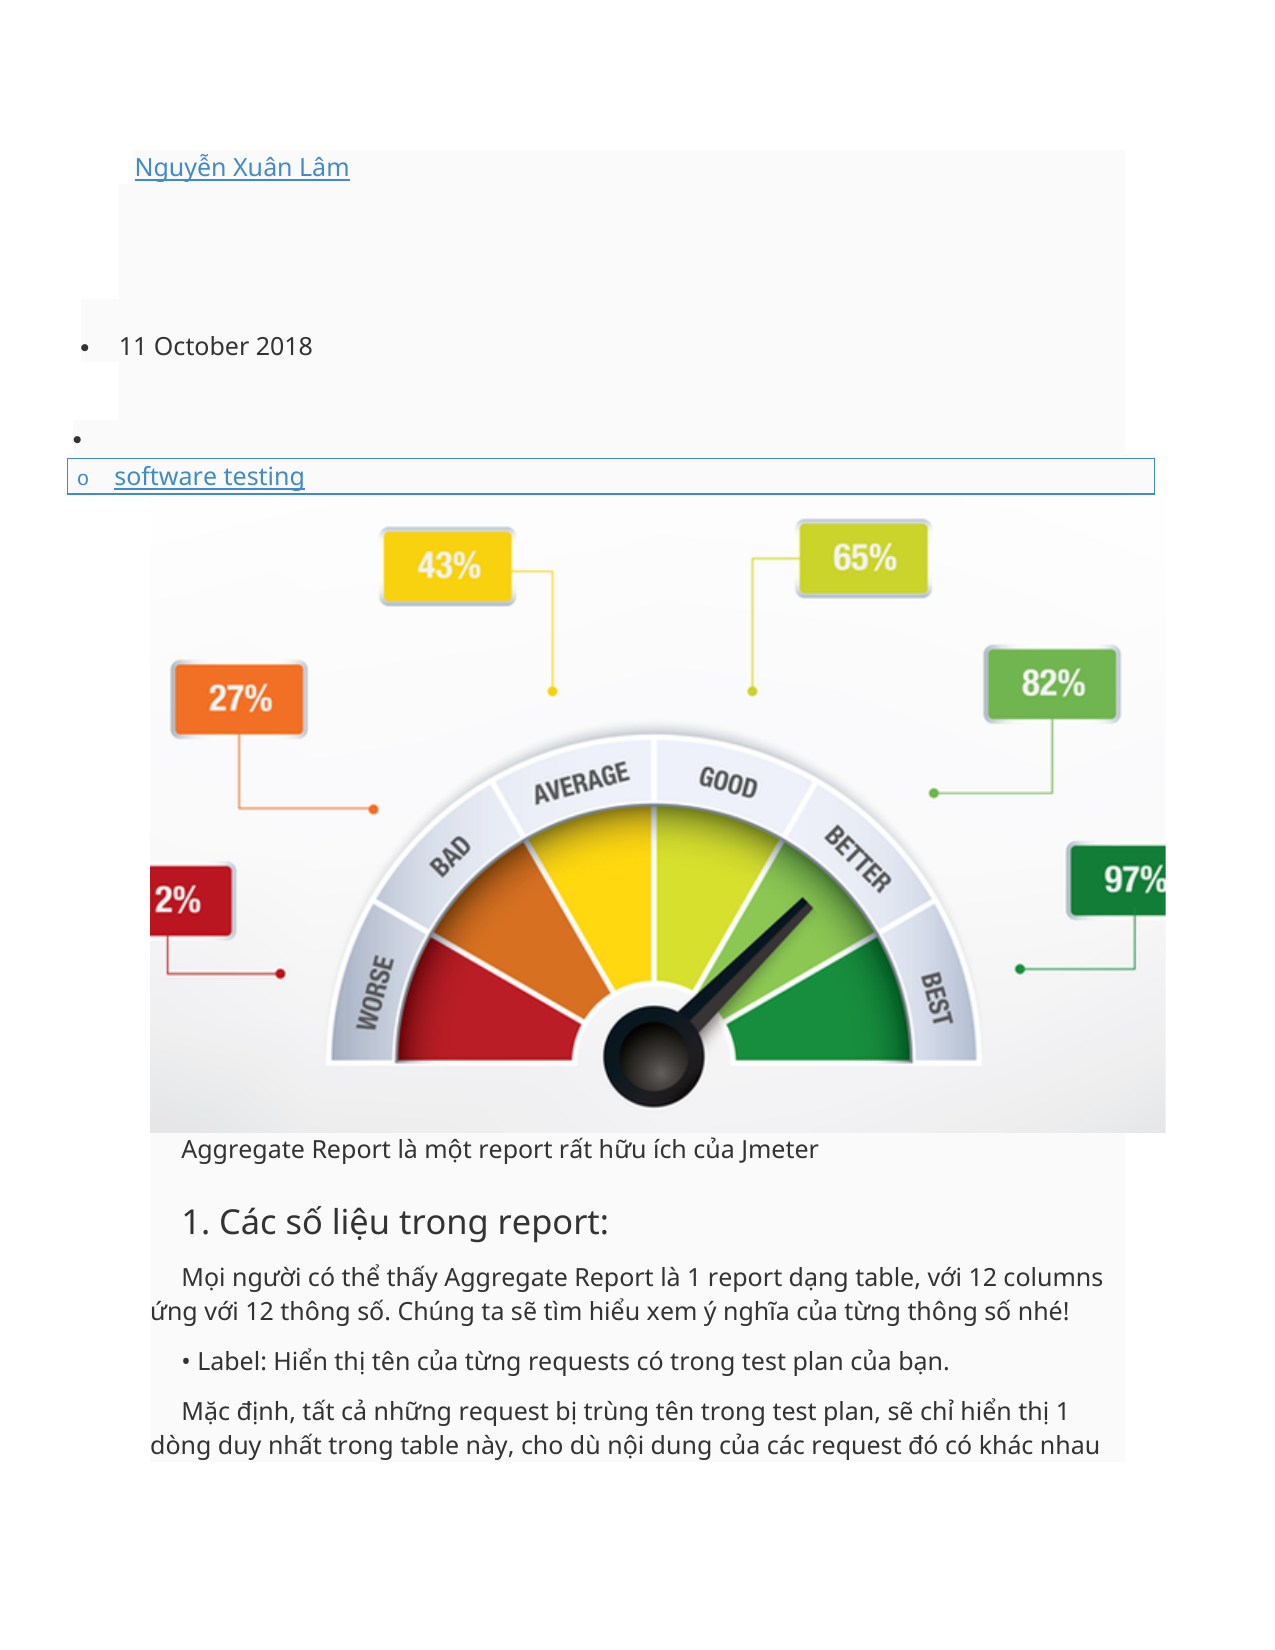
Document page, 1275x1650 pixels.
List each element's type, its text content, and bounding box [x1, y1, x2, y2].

text Aggregate Report là một report rất hữu ích của Jmeter [150, 1133, 1125, 1166]
text 1. Các số liệu trong report: [150, 1197, 1125, 1244]
text Mọi người có thể thấy Aggregate Report là 1 report dạng table, với 12 columns ứng với 12 thông số. Chúng ta sẽ tìm hiểu xem ý nghĩa của từng thông số nhé! [150, 1260, 1125, 1328]
list 11 October 2018 [81, 328, 1125, 362]
picture [150, 497, 1166, 1133]
list software testing [68, 459, 1154, 493]
text • Label: Hiển thị tên của từng requests có trong test plan của bạn. [150, 1344, 1125, 1378]
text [150, 1393, 1125, 1462]
text Nguyễn Xuân Lâm [134, 150, 1125, 184]
